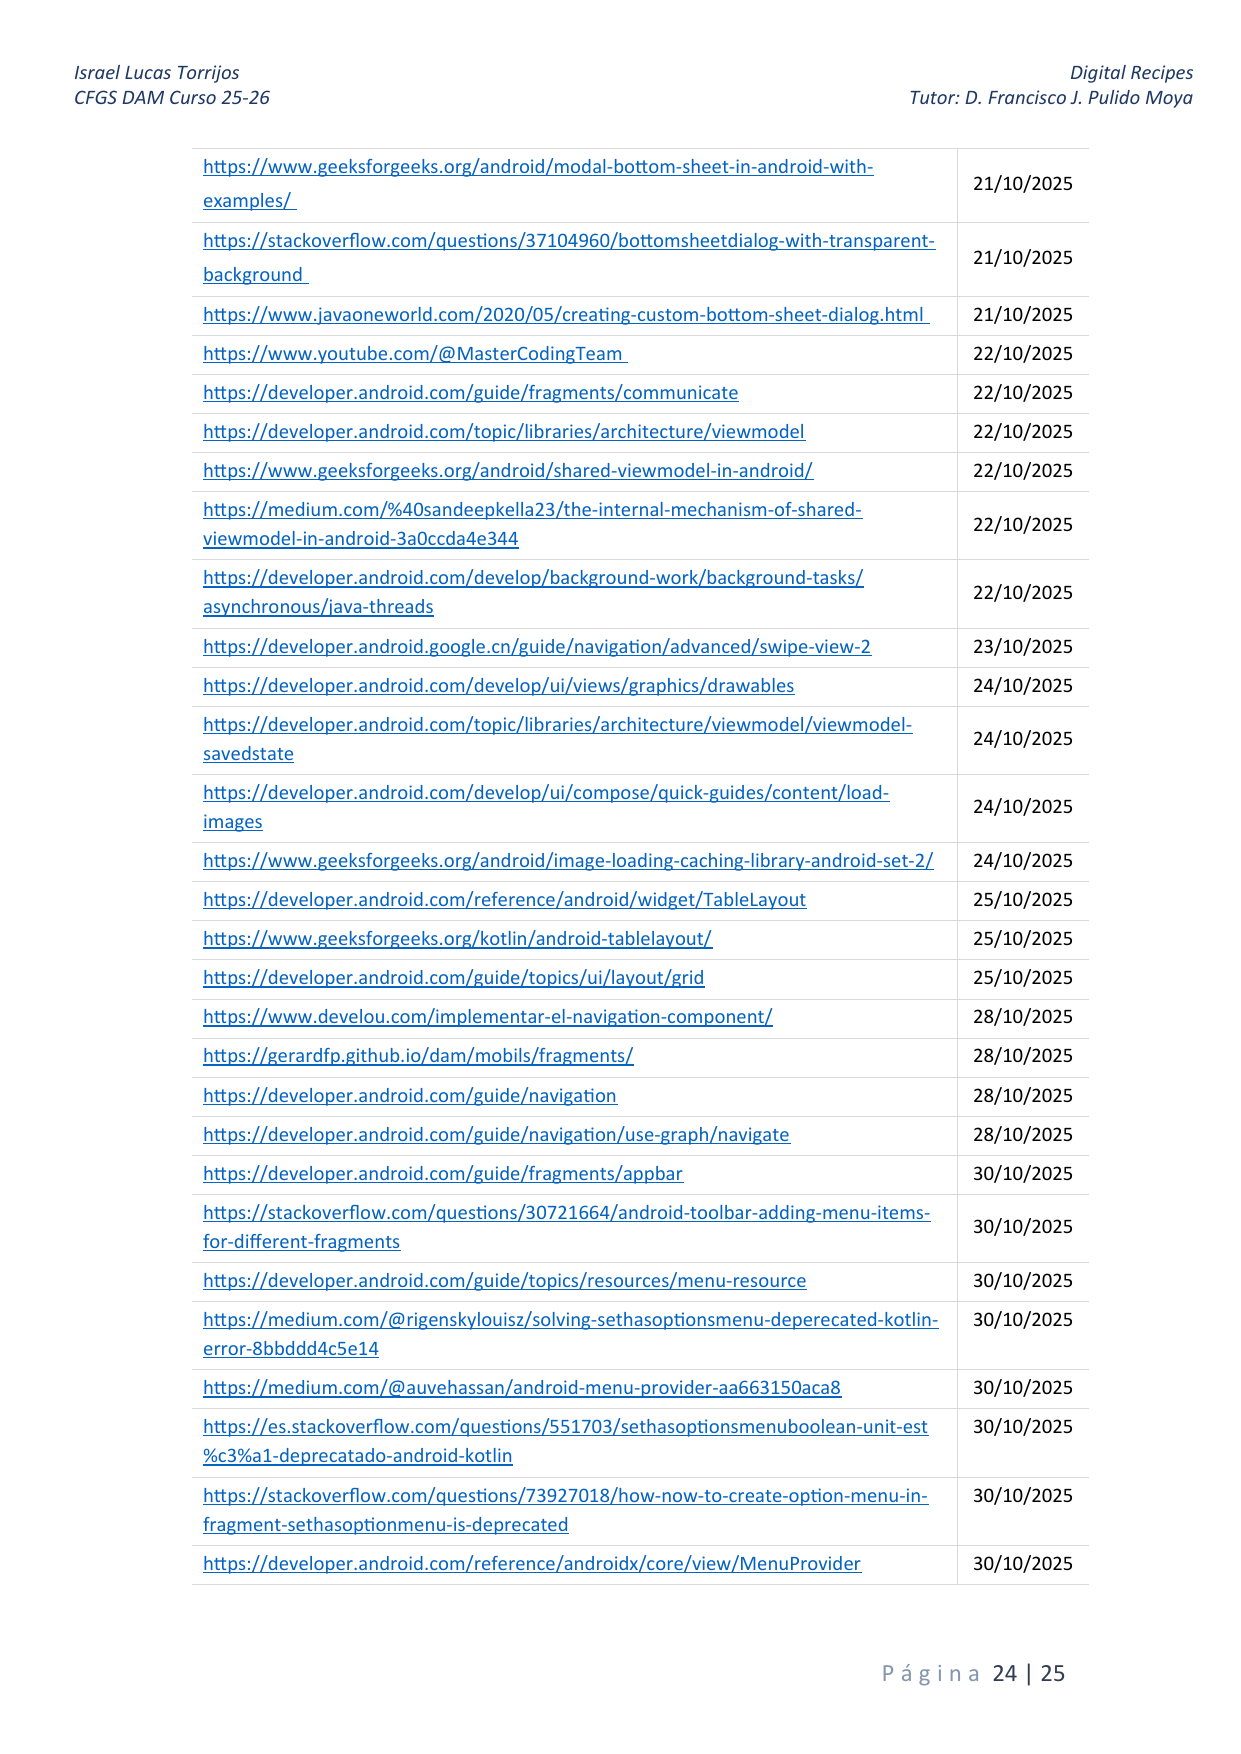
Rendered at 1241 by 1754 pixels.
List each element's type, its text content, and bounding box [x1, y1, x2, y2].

table_cell https://developer.android.com/develop/background-work/background-tasks/asynchronous/java-threads [192, 560, 957, 628]
table_cell 23/10/2025 [958, 629, 1089, 667]
table_cell https://www.javaoneworld.com/2020/05/creating-custom-bottom-sheet-dialog.html [192, 297, 957, 335]
table_cell https://stackoverflow.com/questions/30721664/android-toolbar-adding-menu-items-for-different-fragments [192, 1195, 957, 1262]
table_cell https://es.stackoverflow.com/questions/551703/sethasoptionsmenuboolean-unit-est%c3%a1-deprecatado-android-kotlin [192, 1409, 957, 1477]
table_cell https://developer.android.com/develop/ui/views/graphics/drawables [192, 668, 957, 706]
table_cell https://medium.com/%40sandeepkella23/the-internal-mechanism-of-shared-viewmodel-in-android-3a0ccda4e344 [192, 492, 957, 559]
table_cell https://developer.android.com/guide/fragments/appbar [192, 1156, 957, 1194]
table_cell 28/10/2025 [958, 1117, 1089, 1155]
table_cell https://stackoverflow.com/questions/73927018/how-now-to-create-option-menu-in-fragment-sethasoptionmenu-is-deprecated [192, 1478, 957, 1545]
table_cell 22/10/2025 [958, 560, 1089, 628]
table_cell 24/10/2025 [958, 775, 1089, 842]
table_cell 30/10/2025 [958, 1195, 1089, 1262]
table_cell 30/10/2025 [958, 1478, 1089, 1545]
table_cell 30/10/2025 [958, 1546, 1089, 1584]
table_cell https://www.youtube.com/@MasterCodingTeam [192, 336, 957, 374]
table_cell https://medium.com/@auvehassan/android-menu-provider-aa663150aca8 [192, 1370, 957, 1408]
table_cell 21/10/2025 [958, 223, 1089, 296]
table_cell https://www.develou.com/implementar-el-navigation-component/ [192, 1000, 957, 1037]
table_cell https://developer.android.com/guide/fragments/communicate [192, 375, 957, 413]
table_cell 30/10/2025 [958, 1409, 1089, 1477]
table_cell https://developer.android.com/topic/libraries/architecture/viewmodel [192, 414, 957, 452]
table_cell https://developer.android.com/develop/ui/compose/quick-guides/content/load-images [192, 775, 957, 842]
table_cell 30/10/2025 [958, 1302, 1089, 1369]
table_cell https://developer.android.google.cn/guide/navigation/advanced/swipe-view-2 [192, 629, 957, 667]
table_cell 22/10/2025 [958, 414, 1089, 452]
table_cell 24/10/2025 [958, 843, 1089, 881]
table_cell 25/10/2025 [958, 882, 1089, 920]
table_cell https://gerardfp.github.io/dam/mobils/fragments/ [192, 1039, 957, 1077]
table_cell 24/10/2025 [958, 668, 1089, 706]
table_cell 22/10/2025 [958, 492, 1089, 559]
table_cell https://developer.android.com/topic/libraries/architecture/viewmodel/viewmodel-savedstate [192, 707, 957, 774]
table_cell 30/10/2025 [958, 1156, 1089, 1194]
table_cell https://www.geeksforgeeks.org/android/shared-viewmodel-in-android/ [192, 453, 957, 491]
table_cell https://developer.android.com/reference/android/widget/TableLayout [192, 882, 957, 920]
table_cell 24/10/2025 [958, 707, 1089, 774]
table_cell 25/10/2025 [958, 921, 1089, 959]
table_cell 28/10/2025 [958, 1078, 1089, 1116]
table_cell https://www.geeksforgeeks.org/android/image-loading-caching-library-android-set-2/ [192, 843, 957, 881]
table_cell 30/10/2025 [958, 1370, 1089, 1408]
table_cell https://developer.android.com/reference/androidx/core/view/MenuProvider [192, 1546, 957, 1584]
table_cell https://medium.com/@rigenskylouisz/solving-sethasoptionsmenu-deperecated-kotlin-error-8bbddd4c5e14 [192, 1302, 957, 1369]
table_cell https://www.geeksforgeeks.org/android/modal-bottom-sheet-in-android-with-examples/ [192, 149, 957, 222]
table_cell 22/10/2025 [958, 375, 1089, 413]
table_cell https://developer.android.com/guide/navigation [192, 1078, 957, 1116]
table_cell 28/10/2025 [958, 1039, 1089, 1077]
table_cell https://developer.android.com/guide/topics/resources/menu-resource [192, 1263, 957, 1301]
table_cell https://www.geeksforgeeks.org/kotlin/android-tablelayout/ [192, 921, 957, 959]
table_cell 25/10/2025 [958, 960, 1089, 998]
table_cell 30/10/2025 [958, 1263, 1089, 1301]
table_cell https://stackoverflow.com/questions/37104960/bottomsheetdialog-with-transparent-background [192, 223, 957, 296]
table_cell https://developer.android.com/guide/topics/ui/layout/grid [192, 960, 957, 998]
table_cell 28/10/2025 [958, 1000, 1089, 1037]
table_cell 22/10/2025 [958, 336, 1089, 374]
table_cell 21/10/2025 [958, 297, 1089, 335]
table_cell https://developer.android.com/guide/navigation/use-graph/navigate [192, 1117, 957, 1155]
table_cell 22/10/2025 [958, 453, 1089, 491]
table_cell 21/10/2025 [958, 149, 1089, 222]
